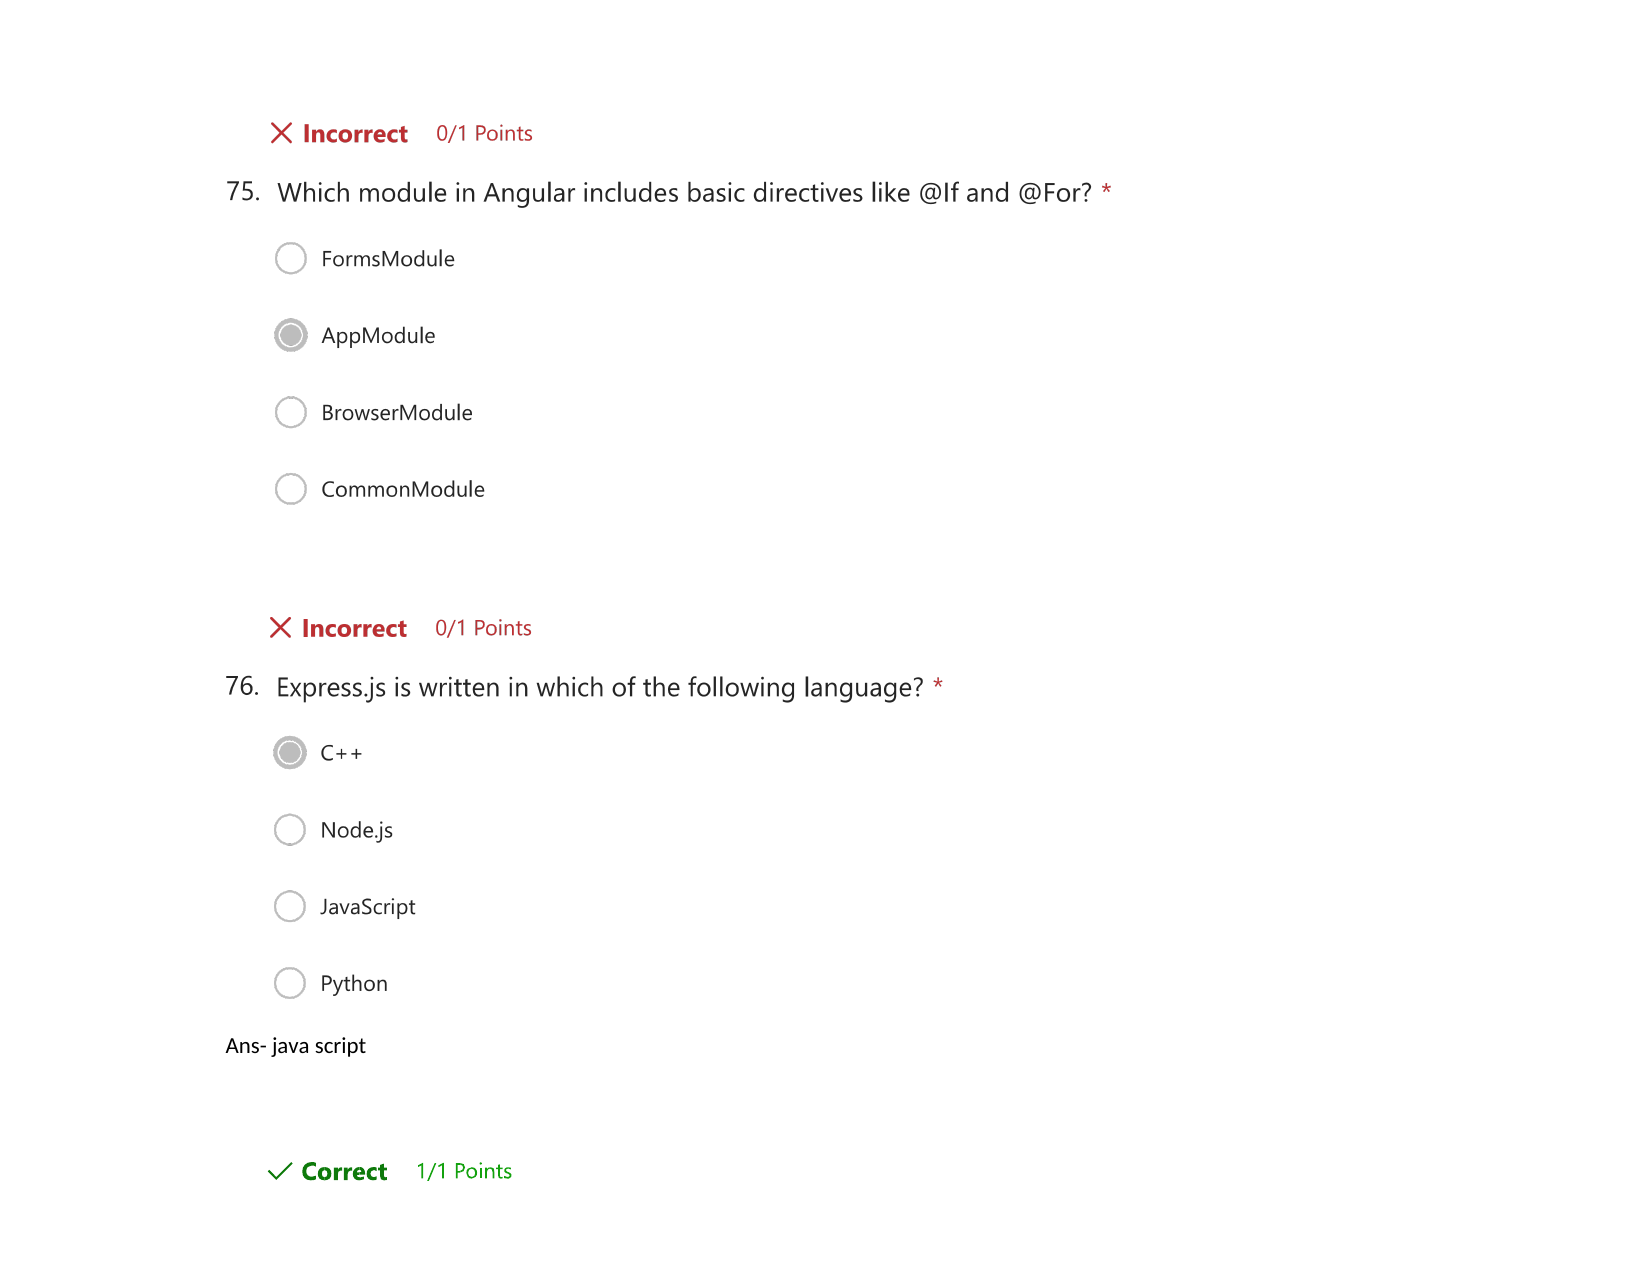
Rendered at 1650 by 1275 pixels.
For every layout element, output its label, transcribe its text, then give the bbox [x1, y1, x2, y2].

text Ans- java script [225, 1031, 1500, 1059]
picture [226, 121, 1111, 505]
picture [225, 616, 943, 999]
